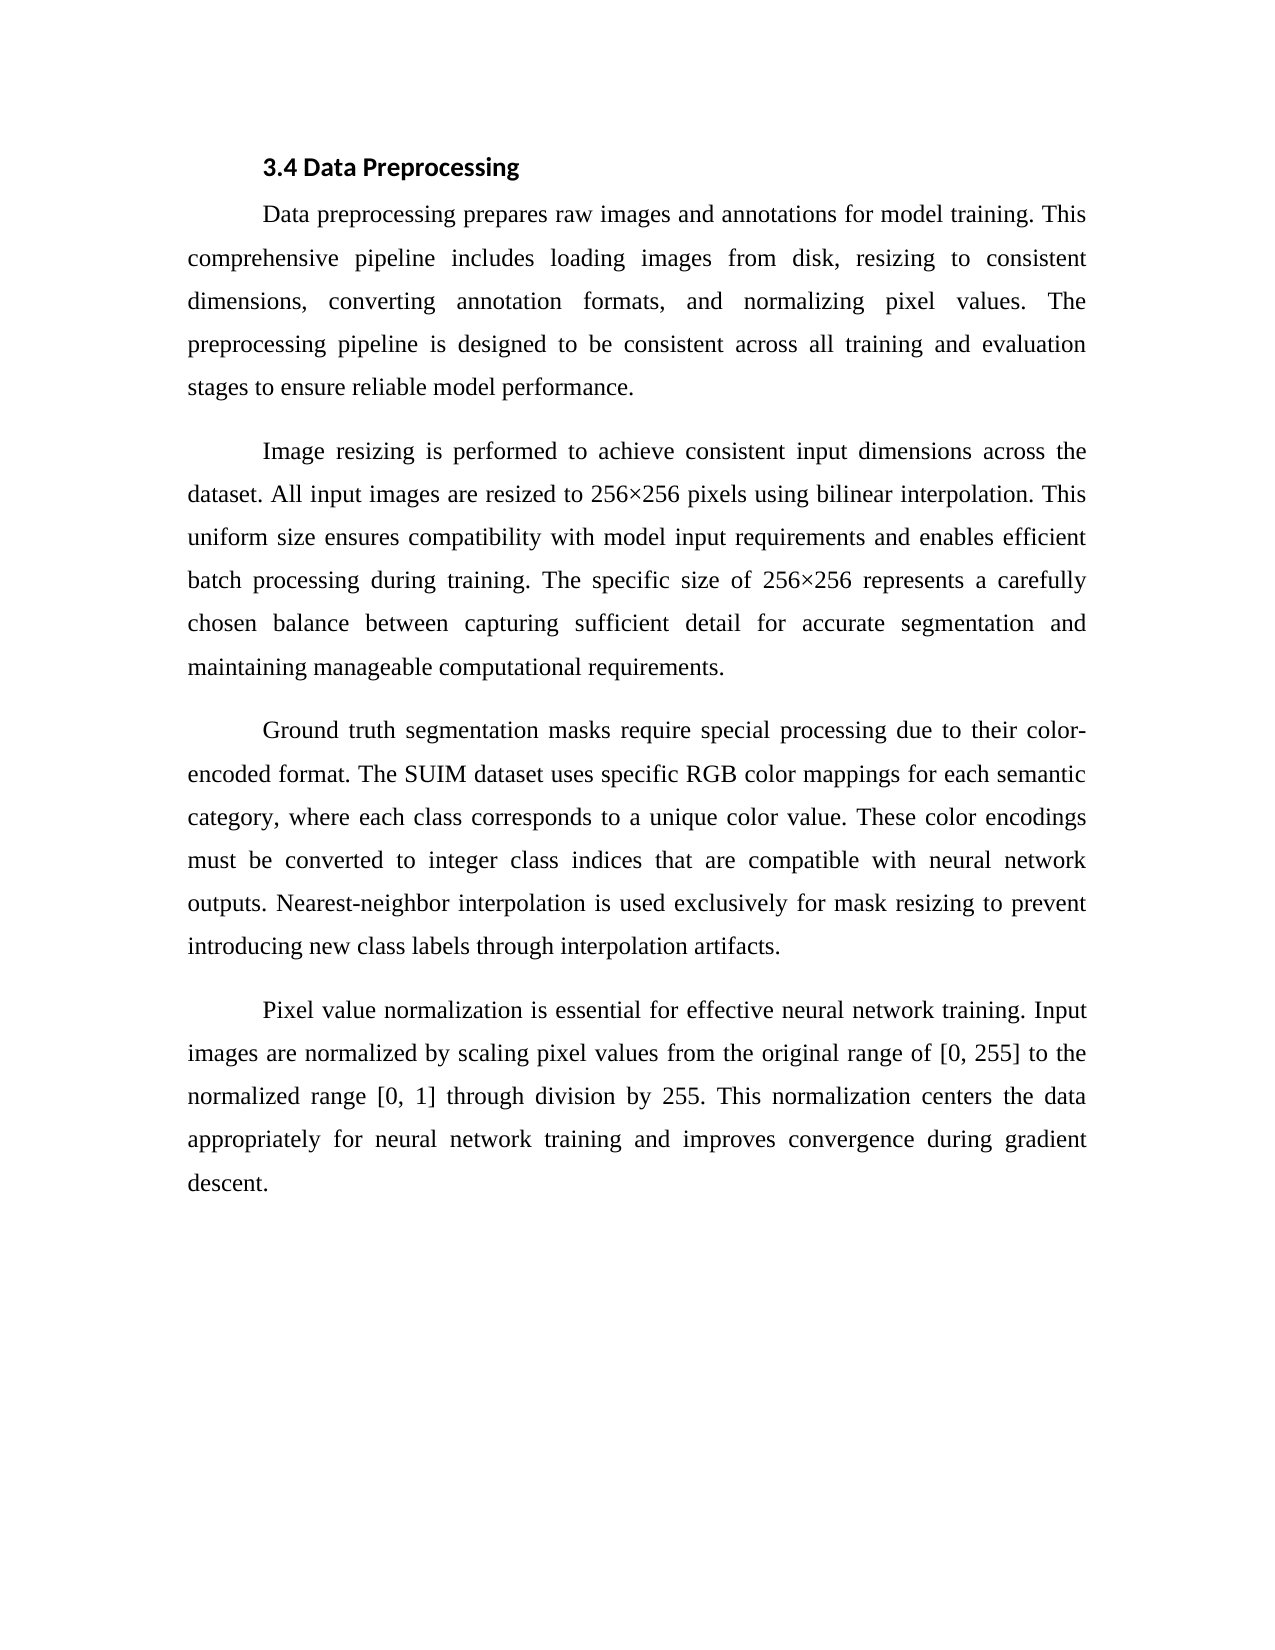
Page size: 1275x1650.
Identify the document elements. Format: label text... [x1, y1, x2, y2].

text Pixel value normalization is essential for effective neural network training. Input images are normalized by scaling pixel values from the original range of [0, 255] to the normalized range [0, 1] through division by 255. This normalization centers the data appropriately for neural network training and improves convergence during gradient descent. [187, 995, 1087, 1196]
text Image resizing is performed to achieve consistent input dimensions across the dataset. All input images are resized to 256×256 pixels using bilinear interpolation. This uniform size ensures compatibility with model input requirements and enables efficient batch processing during training. The specific size of 256×256 represents a carefully chosen balance between capturing sufficient detail for accurate segmentation and maintaining manageable computational requirements. [187, 436, 1087, 680]
subtitle 3.4 Data Preprocessing [187, 150, 1087, 183]
text Data preprocessing prepares raw images and annotations for model training. This comprehensive pipeline includes loading images from disk, resizing to consistent dimensions, converting annotation formats, and normalizing pixel values. The preprocessing pipeline is designed to be consistent across all training and evaluation stages to ensure reliable model performance. [187, 199, 1087, 401]
text Ground truth segmentation masks require special processing due to their color-encoded format. The SUIM dataset uses specific RGB color mappings for each semantic category, where each class corresponds to a unique color value. These color encodings must be converted to integer class indices that are compatible with neural network outputs. Nearest-neighbor interpolation is used exclusively for mask resizing to prevent introducing new class labels through interpolation artifacts. [187, 716, 1087, 960]
